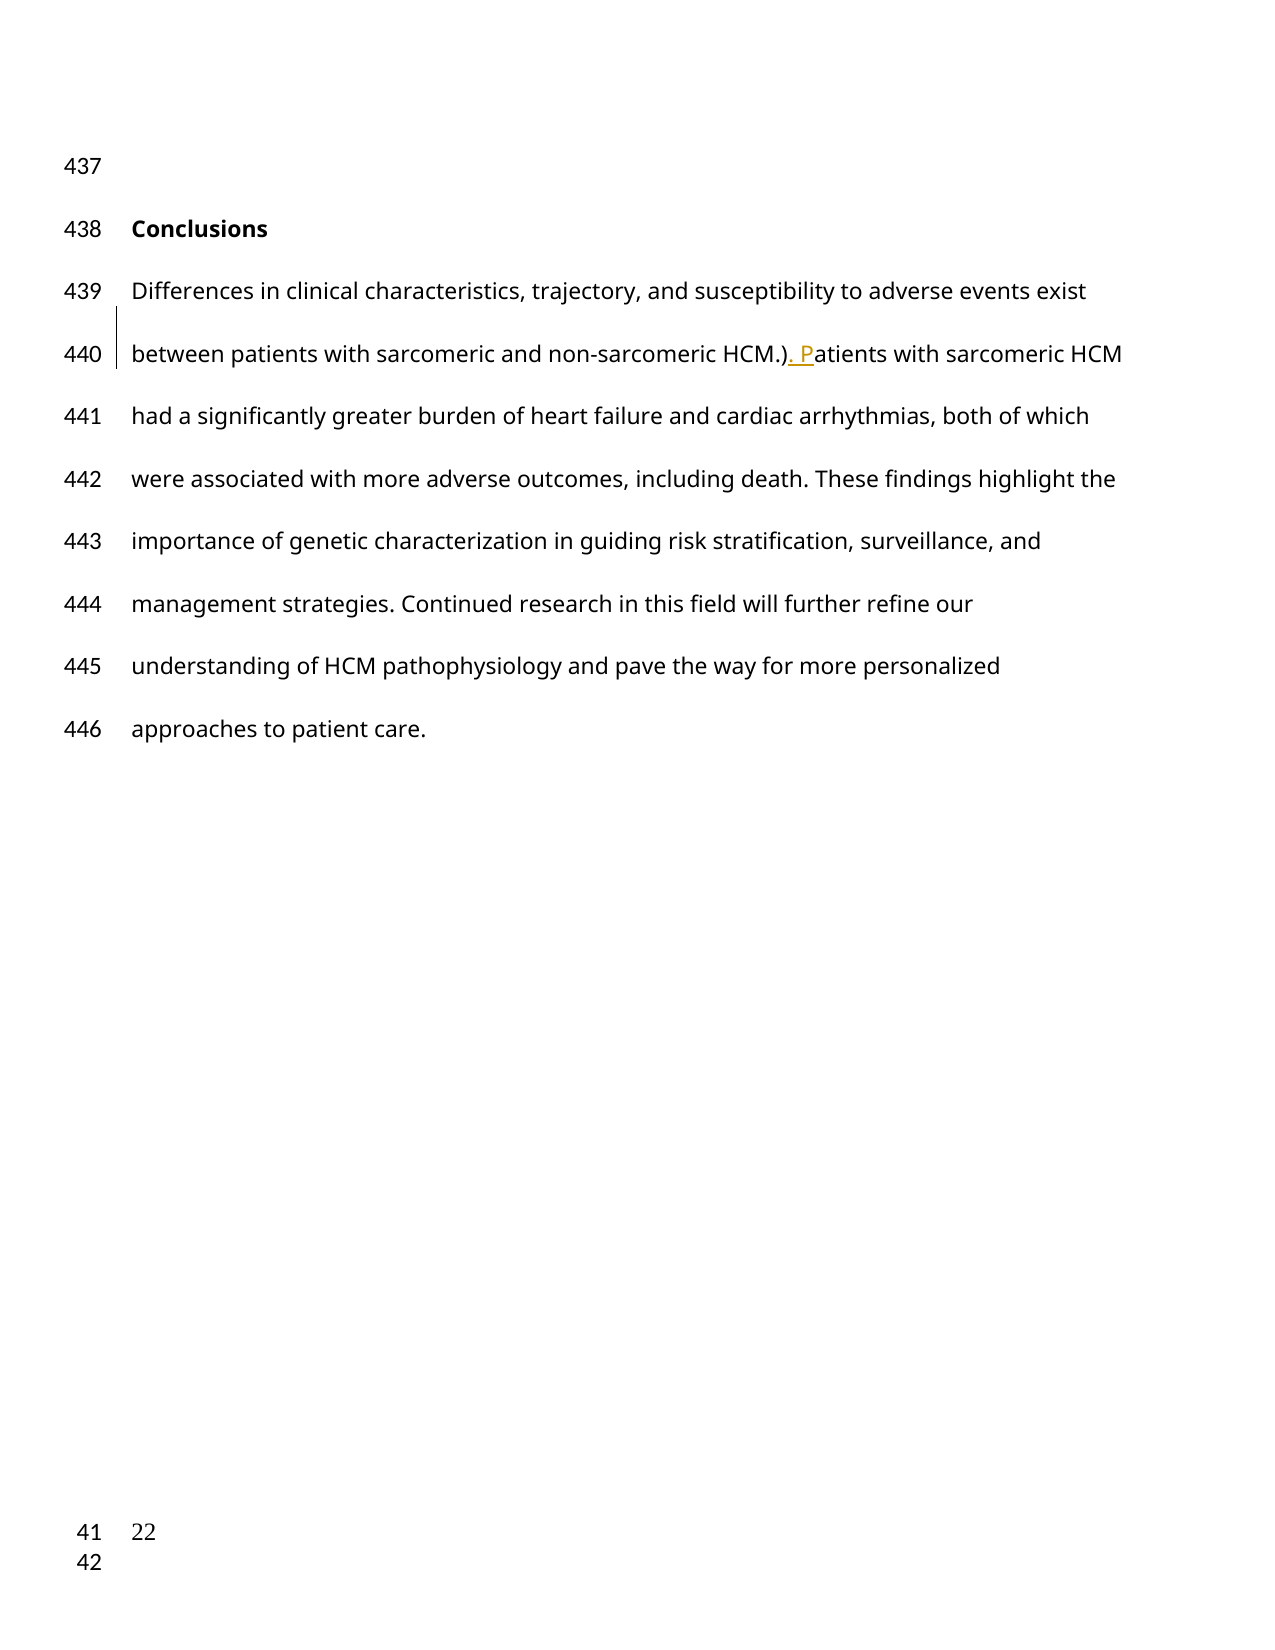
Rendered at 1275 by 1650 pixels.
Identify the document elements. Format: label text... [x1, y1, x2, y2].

text Conclusions [131, 212, 1125, 244]
text Differences in clinical characteristics, trajectory, and susceptibility to adverse events exist between patients with sarcomeric and non-sarcomeric HCM.)atients with sarcomeric HCM had a significantly greater burden of heart failure and cardiac arrhythmias, both of which were associated with more adverse outcomes, including death. These findings highlight the importance of genetic characterization in guiding risk stratification, surveillance, and management strategies. Continued research in this field will further refine our understanding of HCM pathophysiology and pave the way for more personalized approaches to patient care. [131, 275, 1125, 744]
